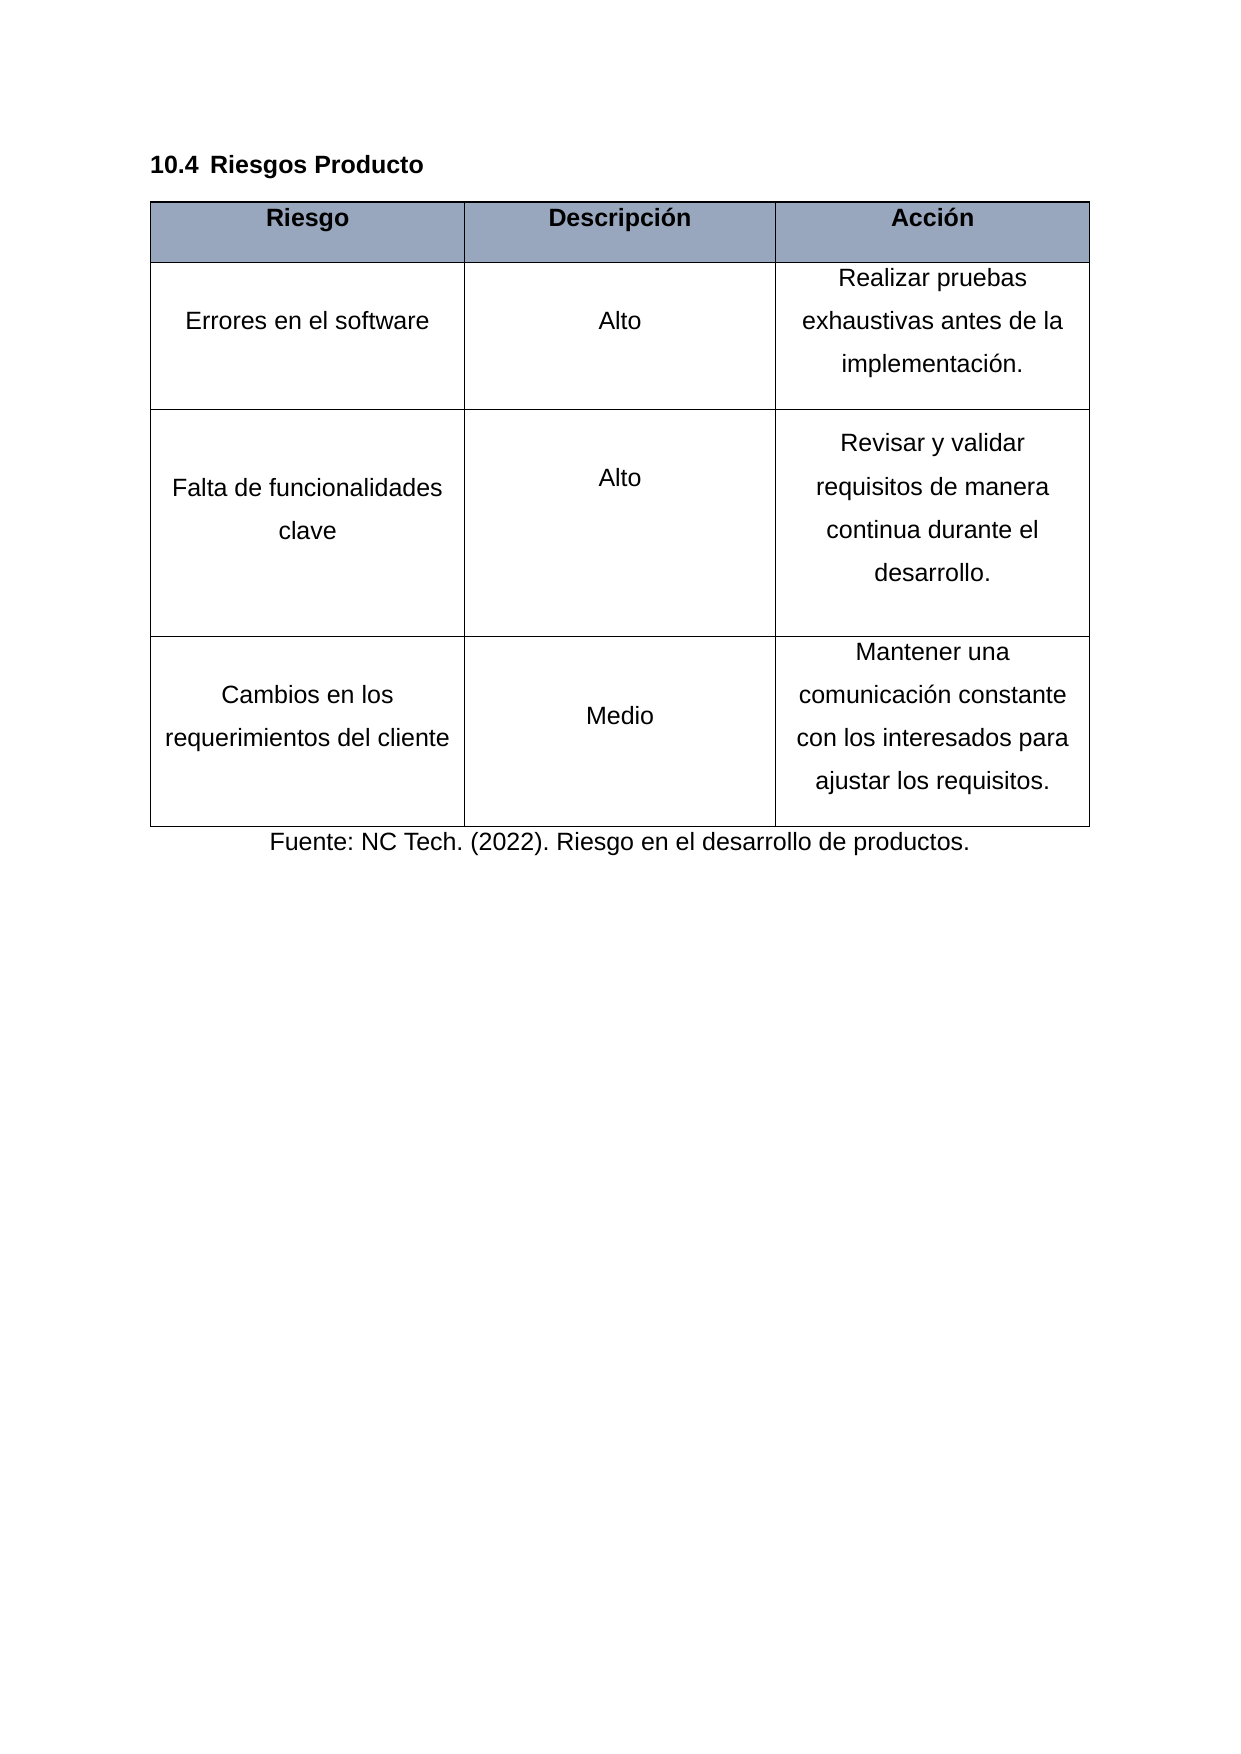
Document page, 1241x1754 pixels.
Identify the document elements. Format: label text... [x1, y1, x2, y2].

table_cell AltoPosibles bugs o fallos que afecten la funcionalidad del sistema. [465, 263, 775, 409]
table_cell Medio [465, 637, 775, 826]
table_header Riesgo [151, 203, 464, 262]
table_cell Falta de funcionalidades clave [151, 410, 464, 636]
table_cell Alto [465, 410, 775, 636]
table_cell Mantener una comunicación constante con los interesados para ajustar los requisitos. [776, 637, 1089, 826]
text Fuente: NC Tech. (2022). Riesgo en el desarrollo de productos. [150, 827, 1090, 856]
table_header Descripción [465, 203, 775, 262]
table_cell Errores en el software [151, 263, 464, 409]
table_header Acción [776, 203, 1089, 262]
subtitle Riesgos Producto [150, 150, 1090, 179]
table_cell Revisar y validar requisitos de manera continua durante el desarrollo. [776, 410, 1089, 636]
table_cell [151, 637, 464, 826]
table_cell Realizar pruebas exhaustivas antes de la implementación. [776, 263, 1089, 409]
